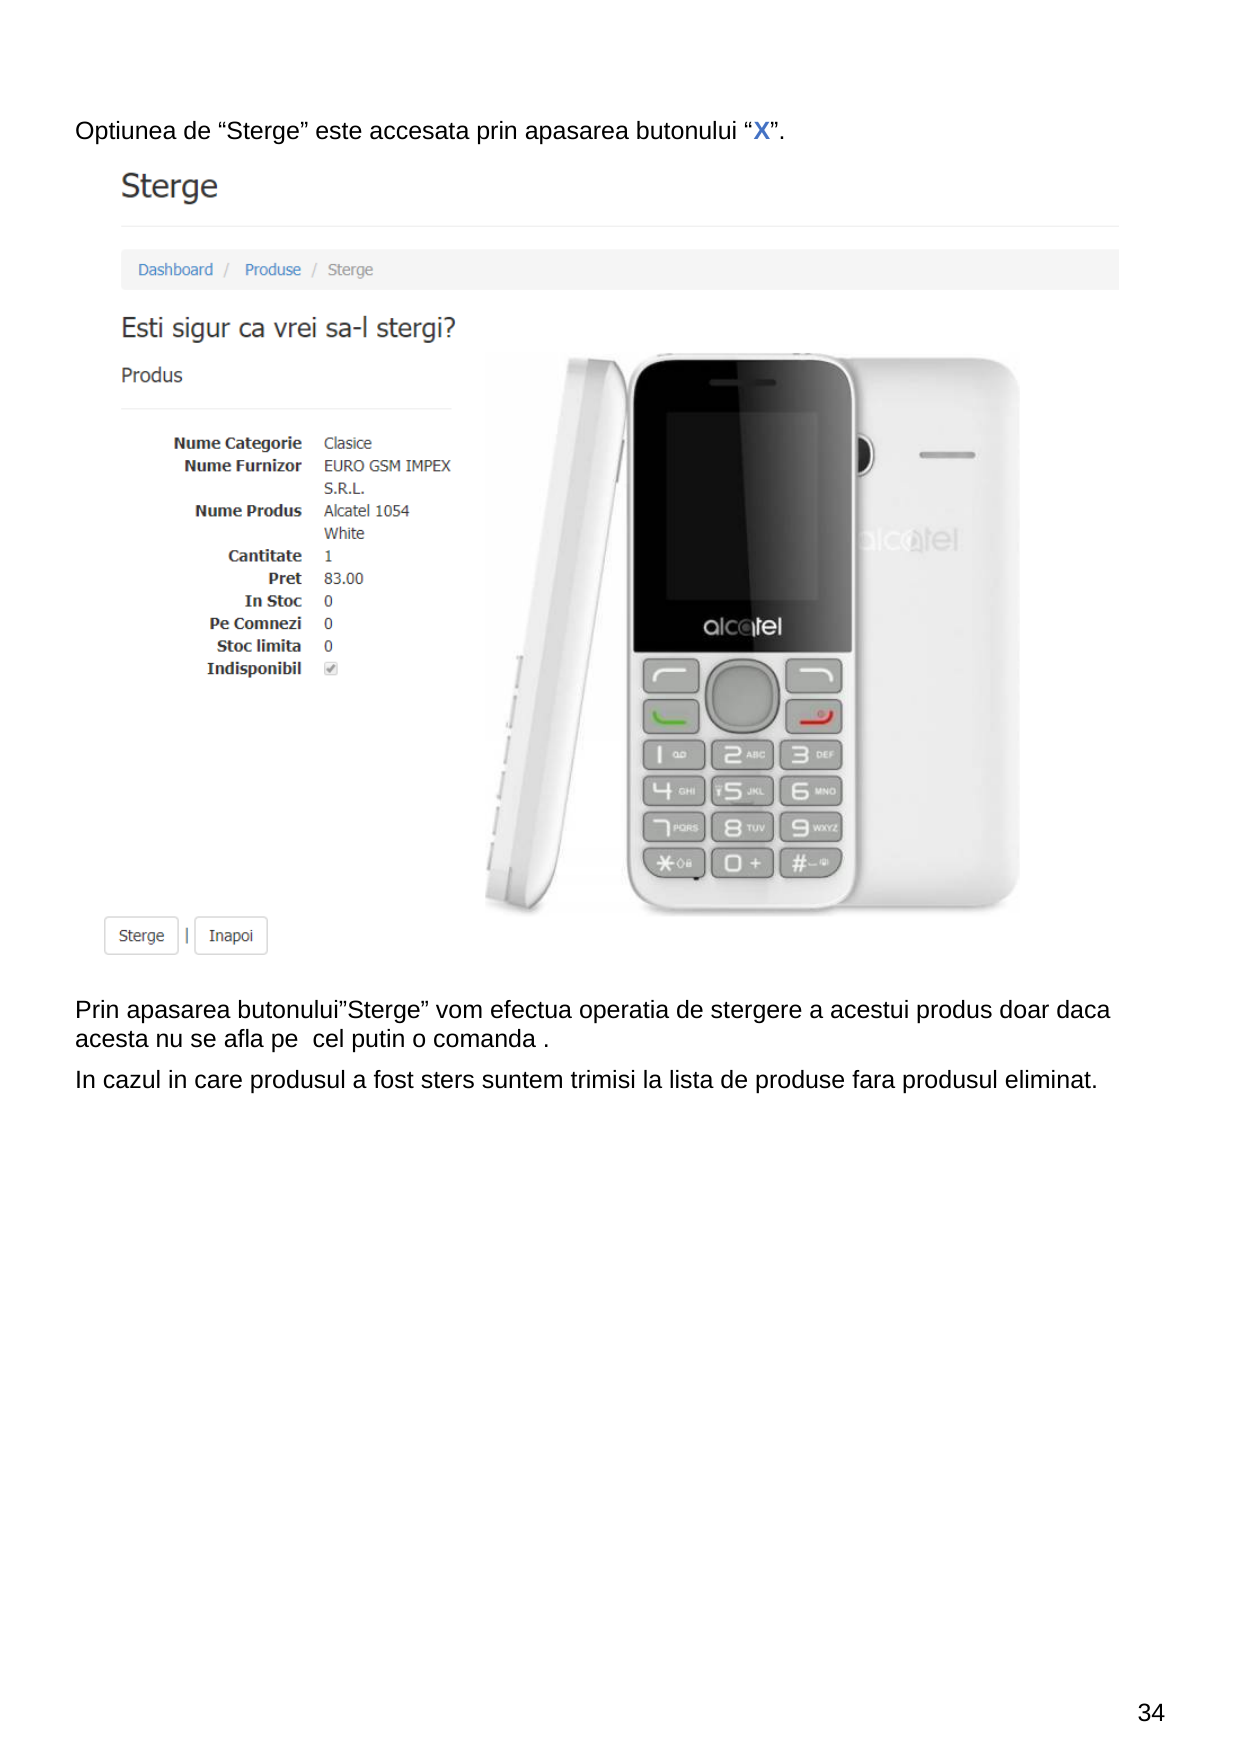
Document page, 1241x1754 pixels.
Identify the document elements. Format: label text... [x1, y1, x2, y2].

text Optiunea de “Sterge” este accesata prin apasarea butonului “X”. [75, 116, 1165, 145]
text Prin apasarea butonului”Sterge” vom efectua operatia de stergere a acestui produs doar daca acesta nu se afla pe cel putin o comanda . [75, 995, 1165, 1053]
picture [75, 157, 1119, 983]
text In cazul in care produsul a fost sters suntem trimisi la lista de produse fara produsul eliminat. [75, 1065, 1165, 1094]
